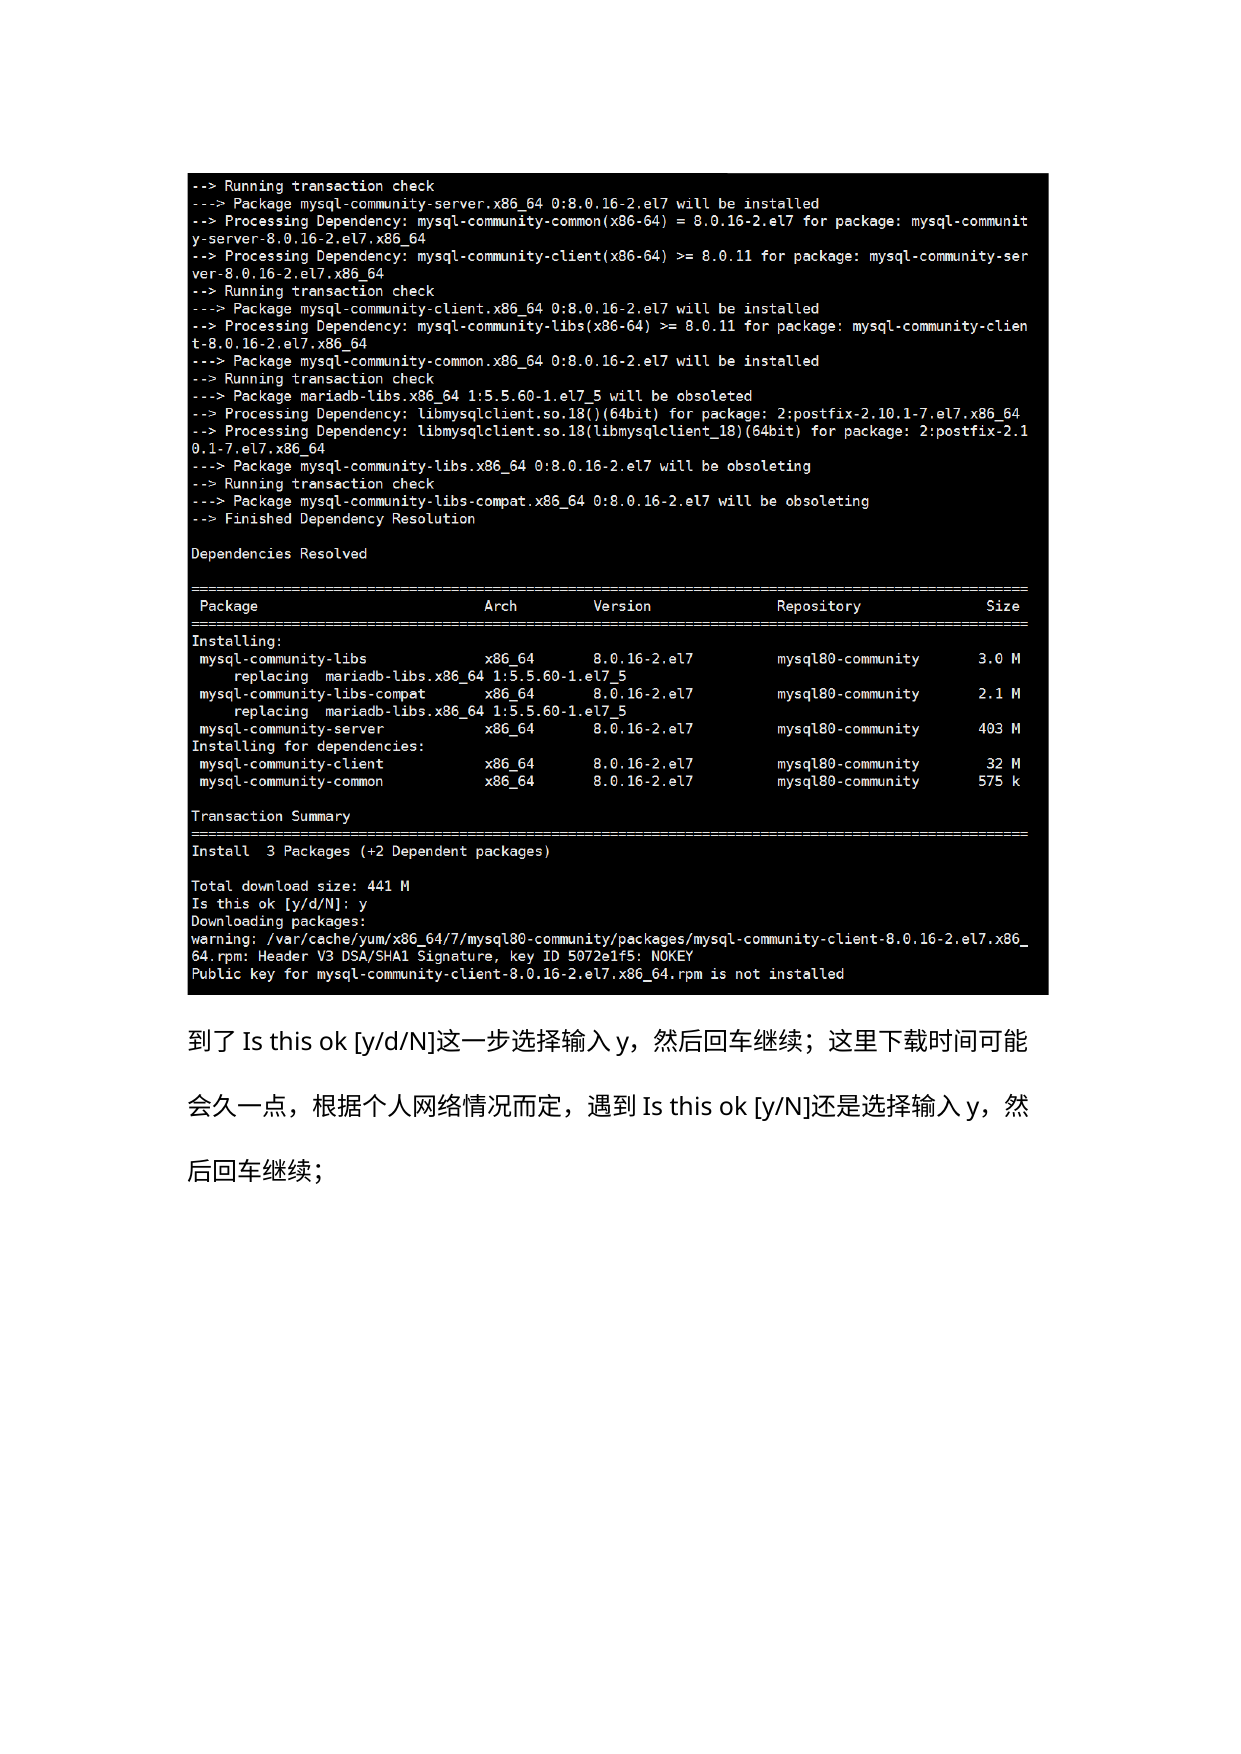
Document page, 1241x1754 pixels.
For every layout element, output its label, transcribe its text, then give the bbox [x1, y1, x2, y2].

picture [187, 173, 1049, 996]
